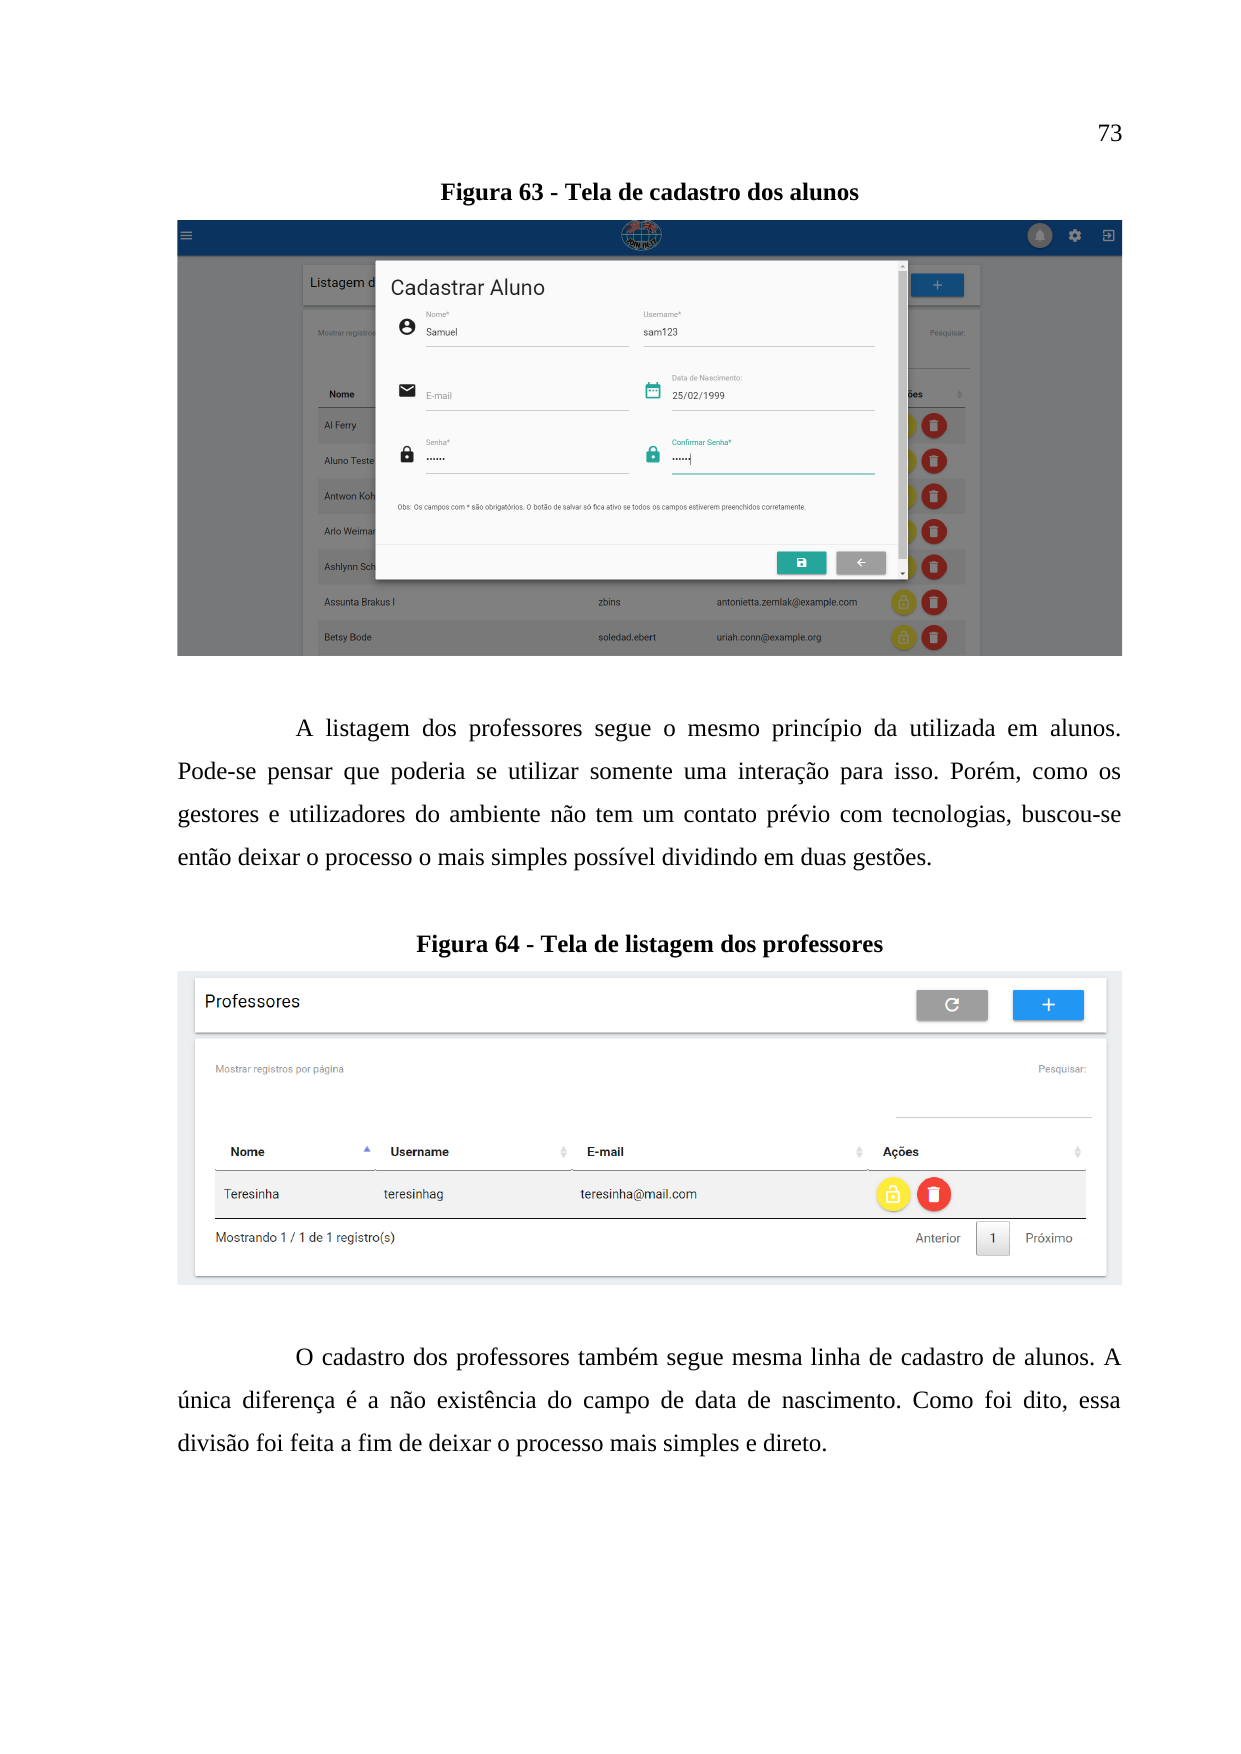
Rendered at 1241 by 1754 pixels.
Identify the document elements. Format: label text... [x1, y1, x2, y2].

picture [177, 220, 1123, 656]
picture [177, 971, 1123, 1285]
text A listagem dos professores segue o mesmo princípio da utilizada em alunos. Pode-se pensar que poderia se utilizar somente uma interação para isso. Porém, como os gestores e utilizadores do ambiente não tem um contato prévio com tecnologias, buscou-se então deixar o processo o mais simples possível dividindo em duas gestões. [177, 713, 1122, 871]
text O cadastro dos professores também segue mesma linha de cadastro de alunos. A única diferença é a não existência do campo de data de nascimento. Como foi dito, essa divisão foi feita a fim de deixar o processo mais simples e direto. [177, 1342, 1122, 1457]
